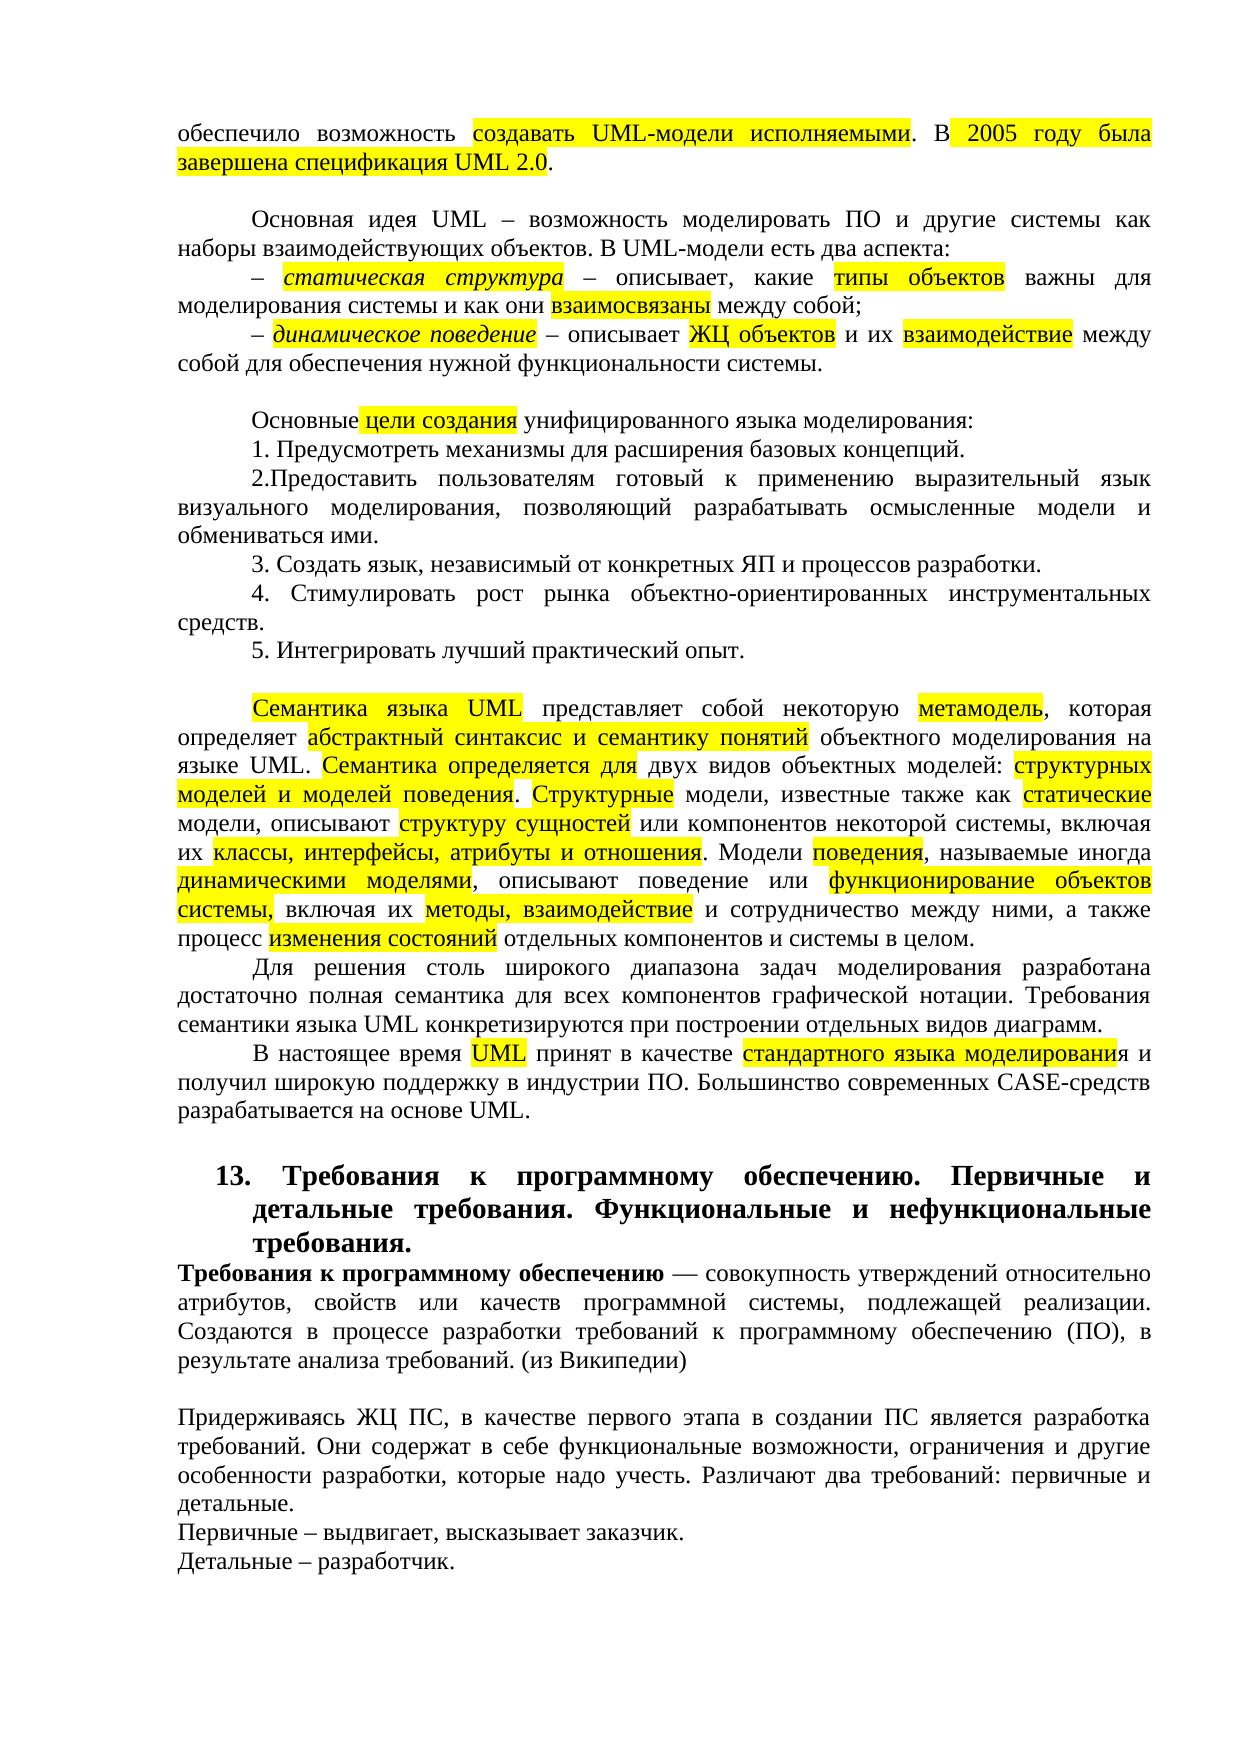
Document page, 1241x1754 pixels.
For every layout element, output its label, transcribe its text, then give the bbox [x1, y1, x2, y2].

list Требования к программному обеспечению. Первичные и детальные требования. Функциональные и нефункциональные требования. [215, 1158, 1152, 1258]
text Требования к программному обеспечению — совокупность утверждений относительно атрибутов, свойств или качеств программной системы, подлежащей реализации. Создаются в процессе разработки требований к программному обеспечению (ПО), в результате анализа требований. (из Википедии) [177, 1258, 1152, 1373]
text 2.Предоставить пользователям готовый к применению выразительный язык визуального моделирования, позволяющий разрабатывать осмысленные модели и обмениваться ими. [177, 463, 1152, 549]
text В настоящее время UML принят в качестве стандартного языка моделирования и получил широкую поддержку в индустрии ПО. Большинство современных CASE-средств разрабатывается на основе UML. [177, 1038, 1152, 1124]
text 5. Интегрировать лучший практический опыт. [177, 636, 1152, 664]
text Основные цели создания унифицированного языка моделирования: [177, 406, 359, 434]
text Основные цели создания унифицированного языка моделирования: [517, 406, 1152, 434]
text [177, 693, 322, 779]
text Придерживаясь ЖЦ ПС, в качестве первого этапа в создании ПС является разработка требований. Они содержат в себе функциональные возможности, ограничения и другие особенности разработки, которые надо учесть. Различают два требований: первичные и детальные. [177, 1402, 1152, 1517]
text Первичные – выдвигает, высказывает заказчик. [177, 1517, 1152, 1546]
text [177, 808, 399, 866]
text Основная идея UML – возможность моделировать ПО и другие системы как наборы взаимодействующих объектов. В UML-модели есть два аспекта: [177, 204, 1152, 262]
text – статическая структура – описывает, какие типы объектов важны для моделирования системы и как они взаимосвязаны между собой; [177, 262, 551, 319]
text – статическая структура – описывает, какие типы объектов важны для моделирования системы и как они взаимосвязаны между собой; [564, 262, 1152, 319]
text 1. Предусмотреть механизмы для расширения базовых концепций. [177, 434, 1152, 463]
text – динамическое поведение – описывает ЖЦ объектов и их взаимодействие между собой для обеспечения нужной функциональности системы. [177, 319, 1152, 377]
text Для решения столь широкого диапазона задач моделирования разработана достаточно полная семантика для всех компонентов графической нотации. Требования семантики языка UML конкретизируются при построении отдельных видов диаграмм. [177, 952, 1152, 1038]
text Детальные – разработчик. [177, 1546, 1152, 1575]
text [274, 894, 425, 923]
text 3. Создать язык, независимый от конкретных ЯП и процессов разработки. [177, 549, 1152, 578]
text 4. Стимулировать рост рынка объектно-ориентированных инструментальных средств. [177, 578, 1152, 636]
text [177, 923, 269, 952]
text Семантика языка UML представляет собой некоторую метамодель, которая определяет абстрактный синтаксис и семантику понятий объектного моделирования на языке UML. Семантика определяется для двух видов объектных моделей: структурных моделей и моделей поведения. Структурные модели, известные также как статические модели, описывают структуру сущностей или компонентов некоторой системы, включая их классы, интерфейсы, атрибуты и отношения. Модели поведения, называемые иногда динамическими моделями, описывают поведение или функционирование объектов системы, включая их методы, взаимодействие и сотрудничество между ними, а также процесс изменения состояний отдельных компонентов и системы в целом. [472, 693, 1152, 952]
